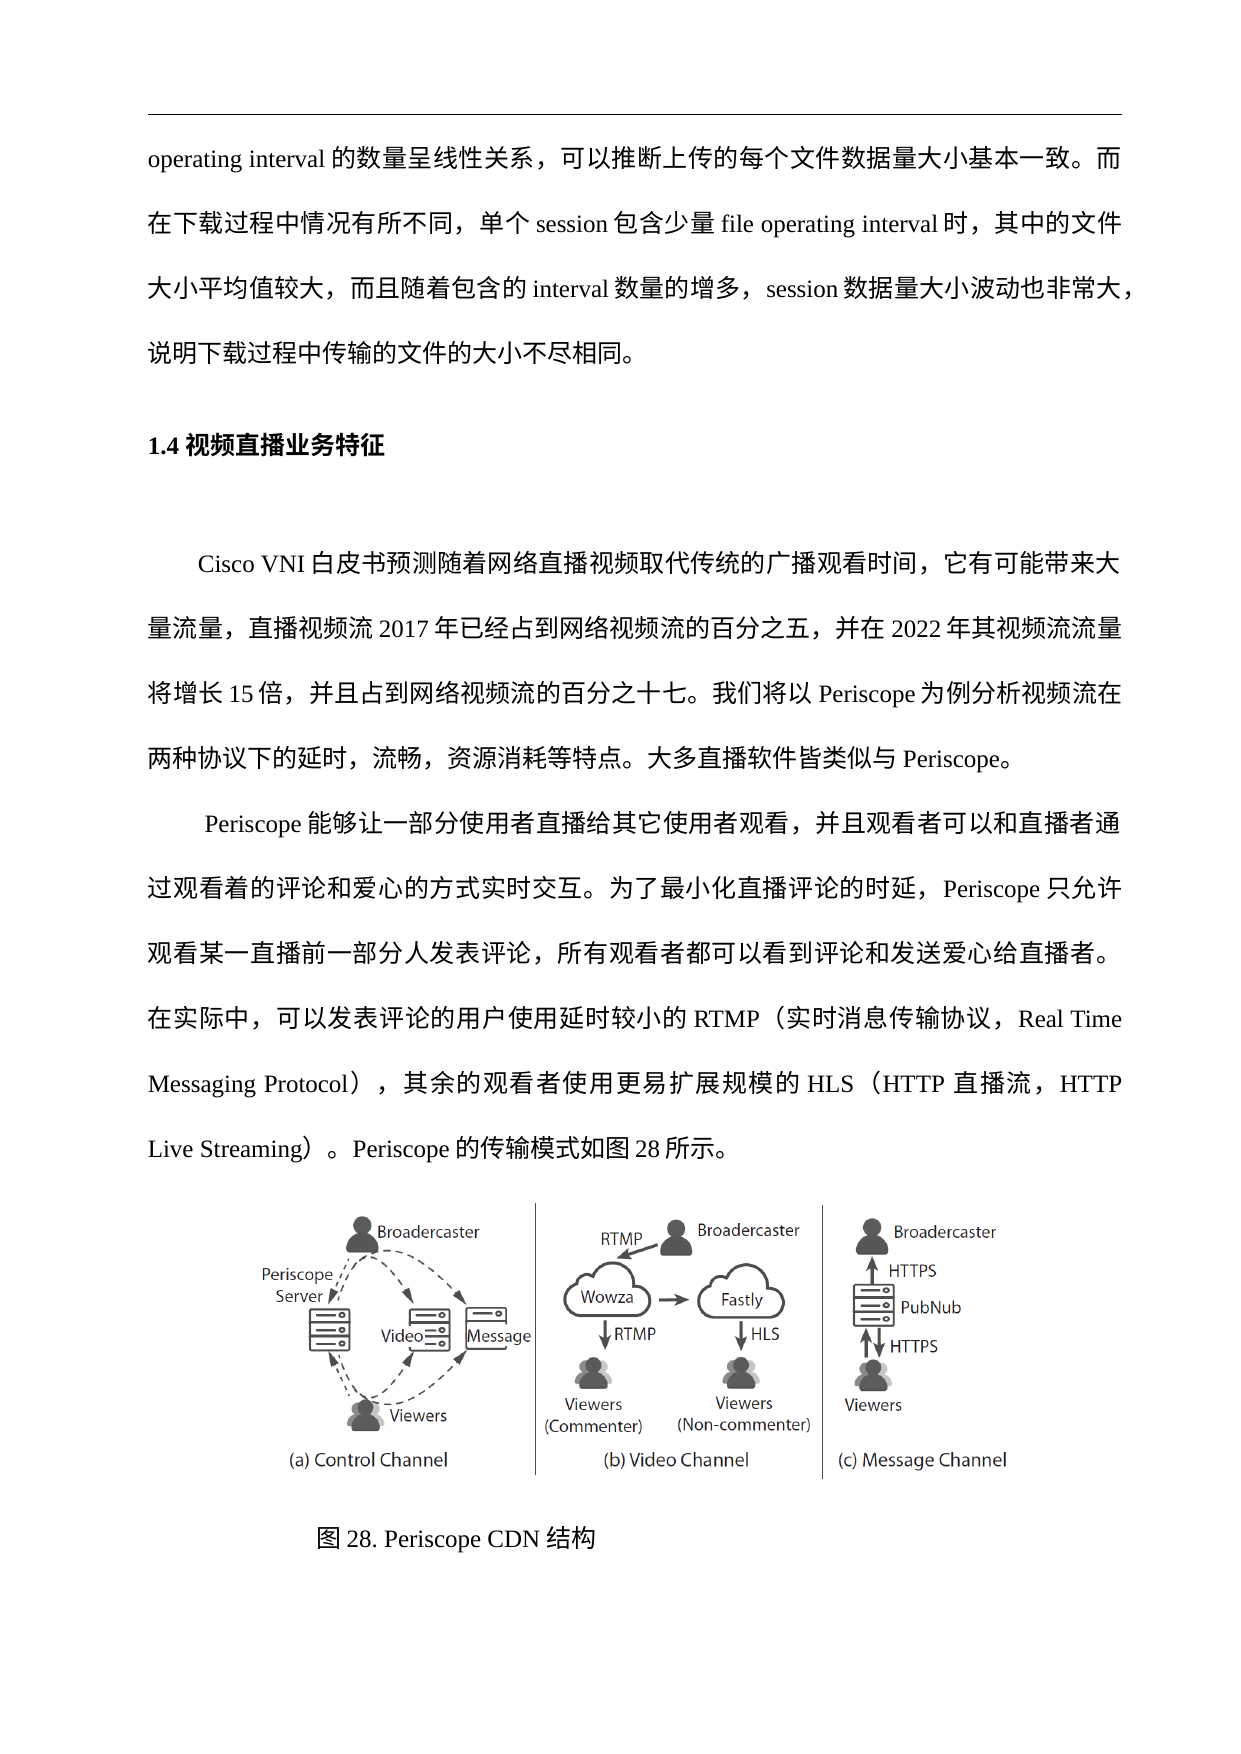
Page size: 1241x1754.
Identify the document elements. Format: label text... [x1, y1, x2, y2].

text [148, 124, 1122, 384]
subtitle 1.4 视频直播业务特征 [148, 411, 1122, 476]
text Cisco VNI白皮书预测随着网络直播视频取代传统的广播观看时间，它有可能带来大量流量，直播视频流2017年已经占到网络视频流的百分之五，并在2022年其视频流流量将增长15倍，并且占到网络视频流的百分之十七。我们将以Periscope为例分析视频流在两种协议下的延时，流畅，资源消耗等特点。大多直播软件皆类似与Periscope。 [148, 529, 1122, 789]
picture [222, 1179, 1030, 1482]
text 图28. Periscope CDN 结构 [148, 1504, 1122, 1569]
text Periscope能够让一部分使用者直播给其它使用者观看，并且观看者可以和直播者通过观看着的评论和爱心的方式实时交互。为了最小化直播评论的时延，Periscope只允许观看某一直播前一部分人发表评论，所有观看者都可以看到评论和发送爱心给直播者。在实际中，可以发表评论的用户使用延时较小的RTMP（实时消息传输协议，Real Time Messaging Protocol），其余的观看者使用更易扩展规模的HLS（HTTP 直播流，HTTP Live Streaming）。Periscope的传输模式如图28所示。 [148, 789, 1122, 1179]
